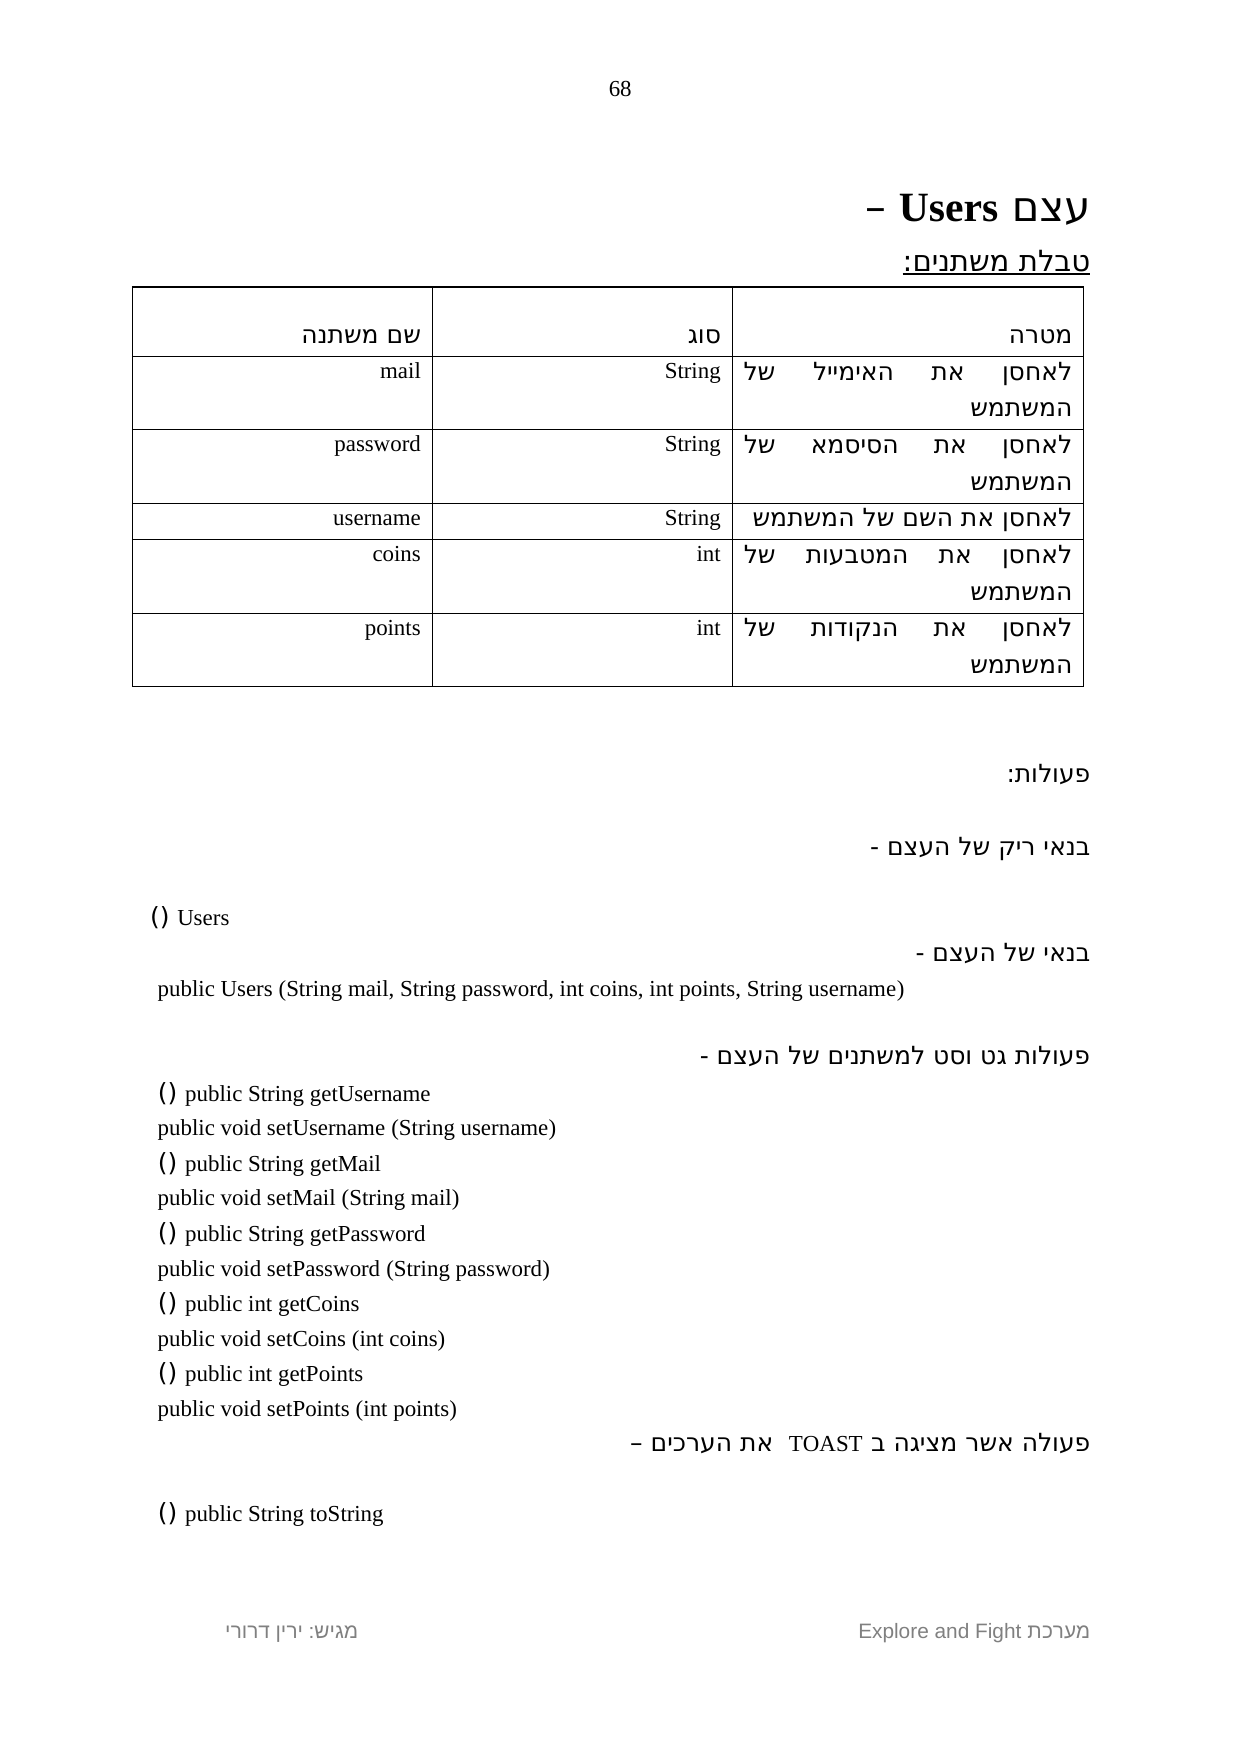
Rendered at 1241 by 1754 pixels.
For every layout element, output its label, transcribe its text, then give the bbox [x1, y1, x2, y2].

table_cell לאחסן את הנקודות של המשתמש [733, 614, 1083, 686]
table_cell לאחסן את הסיסמא של המשתמש [733, 430, 1083, 502]
text public String toString () [150, 1498, 1090, 1527]
text טבלת משתנים: [150, 244, 1090, 278]
table_cell String [433, 357, 732, 429]
table_header שם משתנה [133, 288, 432, 356]
table_cell int [433, 614, 732, 686]
table_header סוג [433, 288, 732, 356]
text בנאי של העצם - [150, 938, 1090, 968]
text public String getUsername () [150, 1078, 1090, 1107]
text public String getMail () [150, 1148, 1090, 1177]
text public void setUsername (String username) [150, 1114, 1090, 1141]
text public void setCoins (int coins) [150, 1325, 1090, 1351]
text public void setPassword (String password) [150, 1254, 1090, 1281]
table_cell points [133, 614, 432, 686]
table_cell username [133, 504, 432, 539]
text public int getCoins () [150, 1288, 1090, 1317]
text public String getPassword () [150, 1218, 1090, 1247]
text עצם Users – [150, 183, 1090, 232]
text public void setPoints (int points) [150, 1395, 1090, 1421]
text פעולות גט וסט למשתנים של העצם - [150, 1041, 1090, 1071]
table_header מטרה [733, 288, 1083, 356]
table_cell password [133, 430, 432, 502]
table_cell String [433, 504, 732, 539]
text פעולה אשר מציגה ב TOAST את הערכים – [150, 1428, 1090, 1458]
table_cell לאחסן את המטבעות של המשתמש [733, 540, 1083, 612]
text public Users (String mail, String password, int coins, int points, String username) [150, 975, 1090, 1001]
text public int getPoints () [150, 1358, 1090, 1387]
table_cell coins [133, 540, 432, 612]
table_cell לאחסן את האימייל של המשתמש [733, 357, 1083, 429]
table_cell לאחסן את השם של המשתמש [733, 504, 1083, 539]
text public void setMail (String mail) [150, 1184, 1090, 1211]
table_cell mail [133, 357, 432, 429]
table_cell String [433, 430, 732, 502]
text Users () [150, 902, 1090, 931]
table_cell int [433, 540, 732, 612]
text פעולות: בנאי ריק של העצם - [150, 687, 1090, 862]
